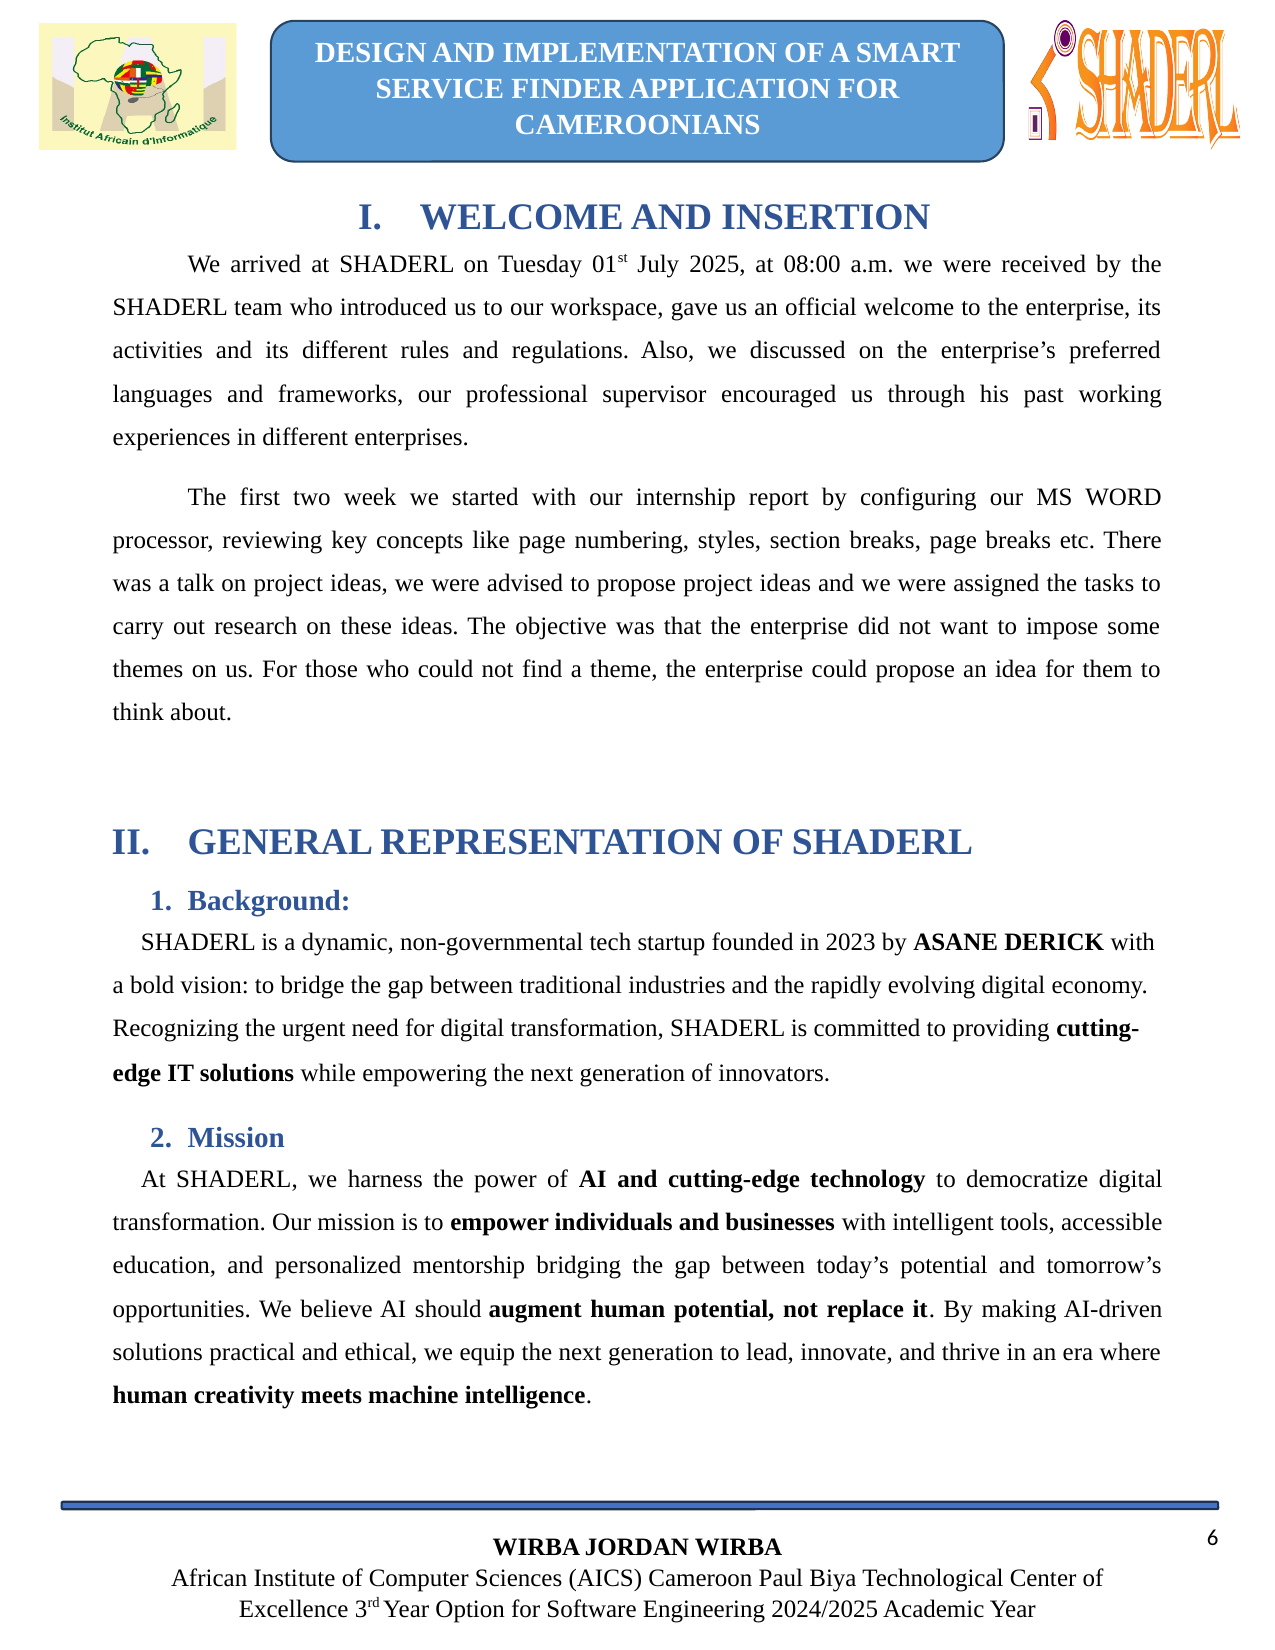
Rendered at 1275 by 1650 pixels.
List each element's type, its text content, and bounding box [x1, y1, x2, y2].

text The first two week we started with our internship report by configuring our MS WORD processor, reviewing key concepts like page numbering, styles, section breaks, page breaks etc. There was a talk on project ideas, we were advised to propose project ideas and we were assigned the tasks to carry out research on these ideas. The objective was that the enterprise did not want to impose some themes on us. For those who could not find a theme, the enterprise could propose an idea for them to think about. [112, 482, 1162, 726]
text At SHADERL, we harness the power of AI and cutting-edge technology to democratize digital transformation. Our mission is to empower individuals and businesses with intelligent tools, accessible education, and personalized mentorship bridging the gap between today’s potential and tomorrow’s opportunities. We believe AI should augment human potential, not replace it. By making AI-driven solutions practical and ethical, we equip the next generation to lead, innovate, and thrive in an era where human creativity meets machine intelligence. [112, 1164, 1162, 1409]
text SHADERL is a dynamic, non-governmental tech startup founded in 2023 by ASANE DERICK with a bold vision: to bridge the gap between traditional industries and the rapidly evolving digital economy. Recognizing the urgent need for digital transformation, SHADERL is committed to providing cutting-edge IT solutions while empowering the next generation of innovators. [112, 927, 1162, 1088]
subtitle GENERAL REPRESENTATION OF SHADERL [150, 819, 1162, 863]
subtitle Background: [150, 883, 1162, 916]
picture [1028, 20, 1241, 150]
subtitle Mission [150, 1120, 1162, 1153]
subtitle WELCOME AND INSERTION [150, 194, 1162, 238]
picture [38, 23, 237, 150]
text We arrived at SHADERL on Tuesday 01st July 2025, at 08:00 a.m. we were received by the SHADERL team who introduced us to our workspace, gave us an official welcome to the enterprise, its activities and its different rules and regulations. Also, we discussed on the enterprise’s preferred languages and frameworks, our professional supervisor encouraged us through his past working experiences in different enterprises. [112, 249, 1162, 451]
